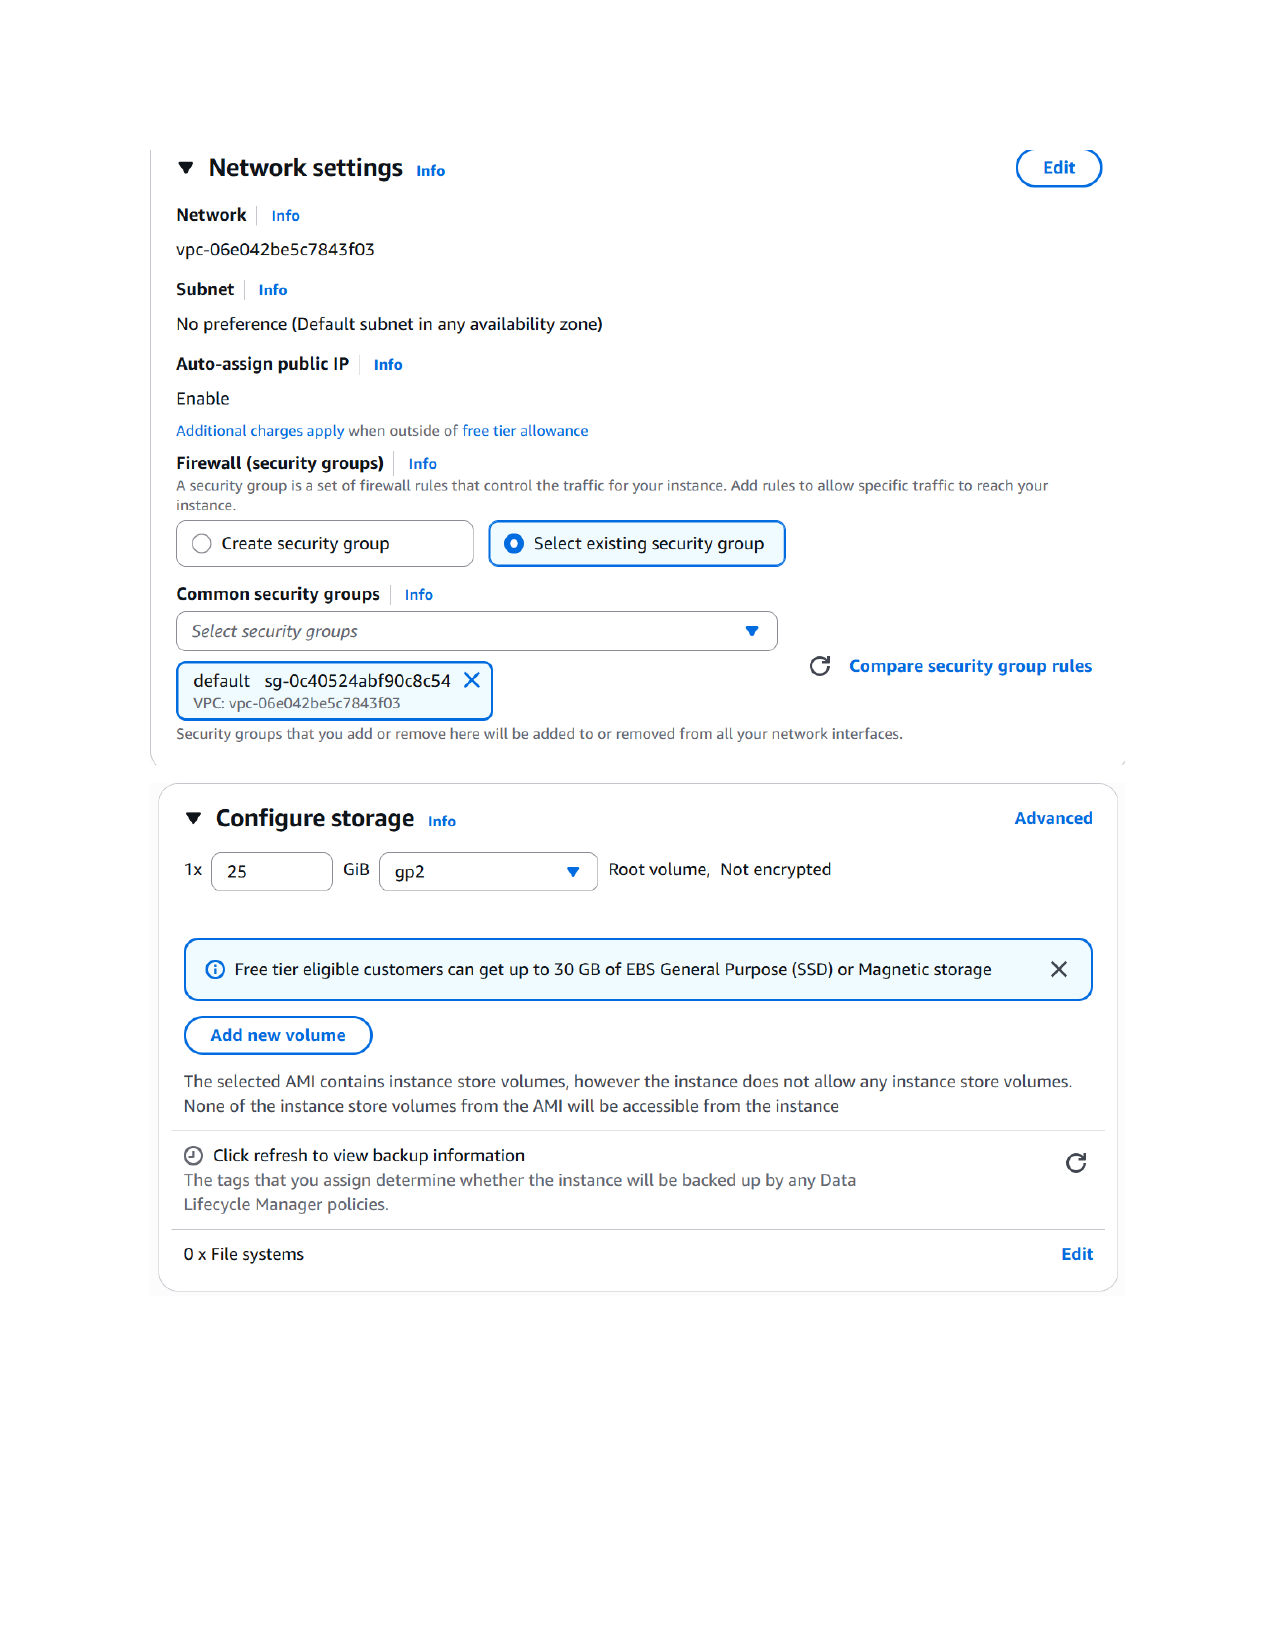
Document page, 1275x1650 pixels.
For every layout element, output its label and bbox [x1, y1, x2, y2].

picture [150, 783, 1125, 1296]
picture [150, 150, 1125, 765]
